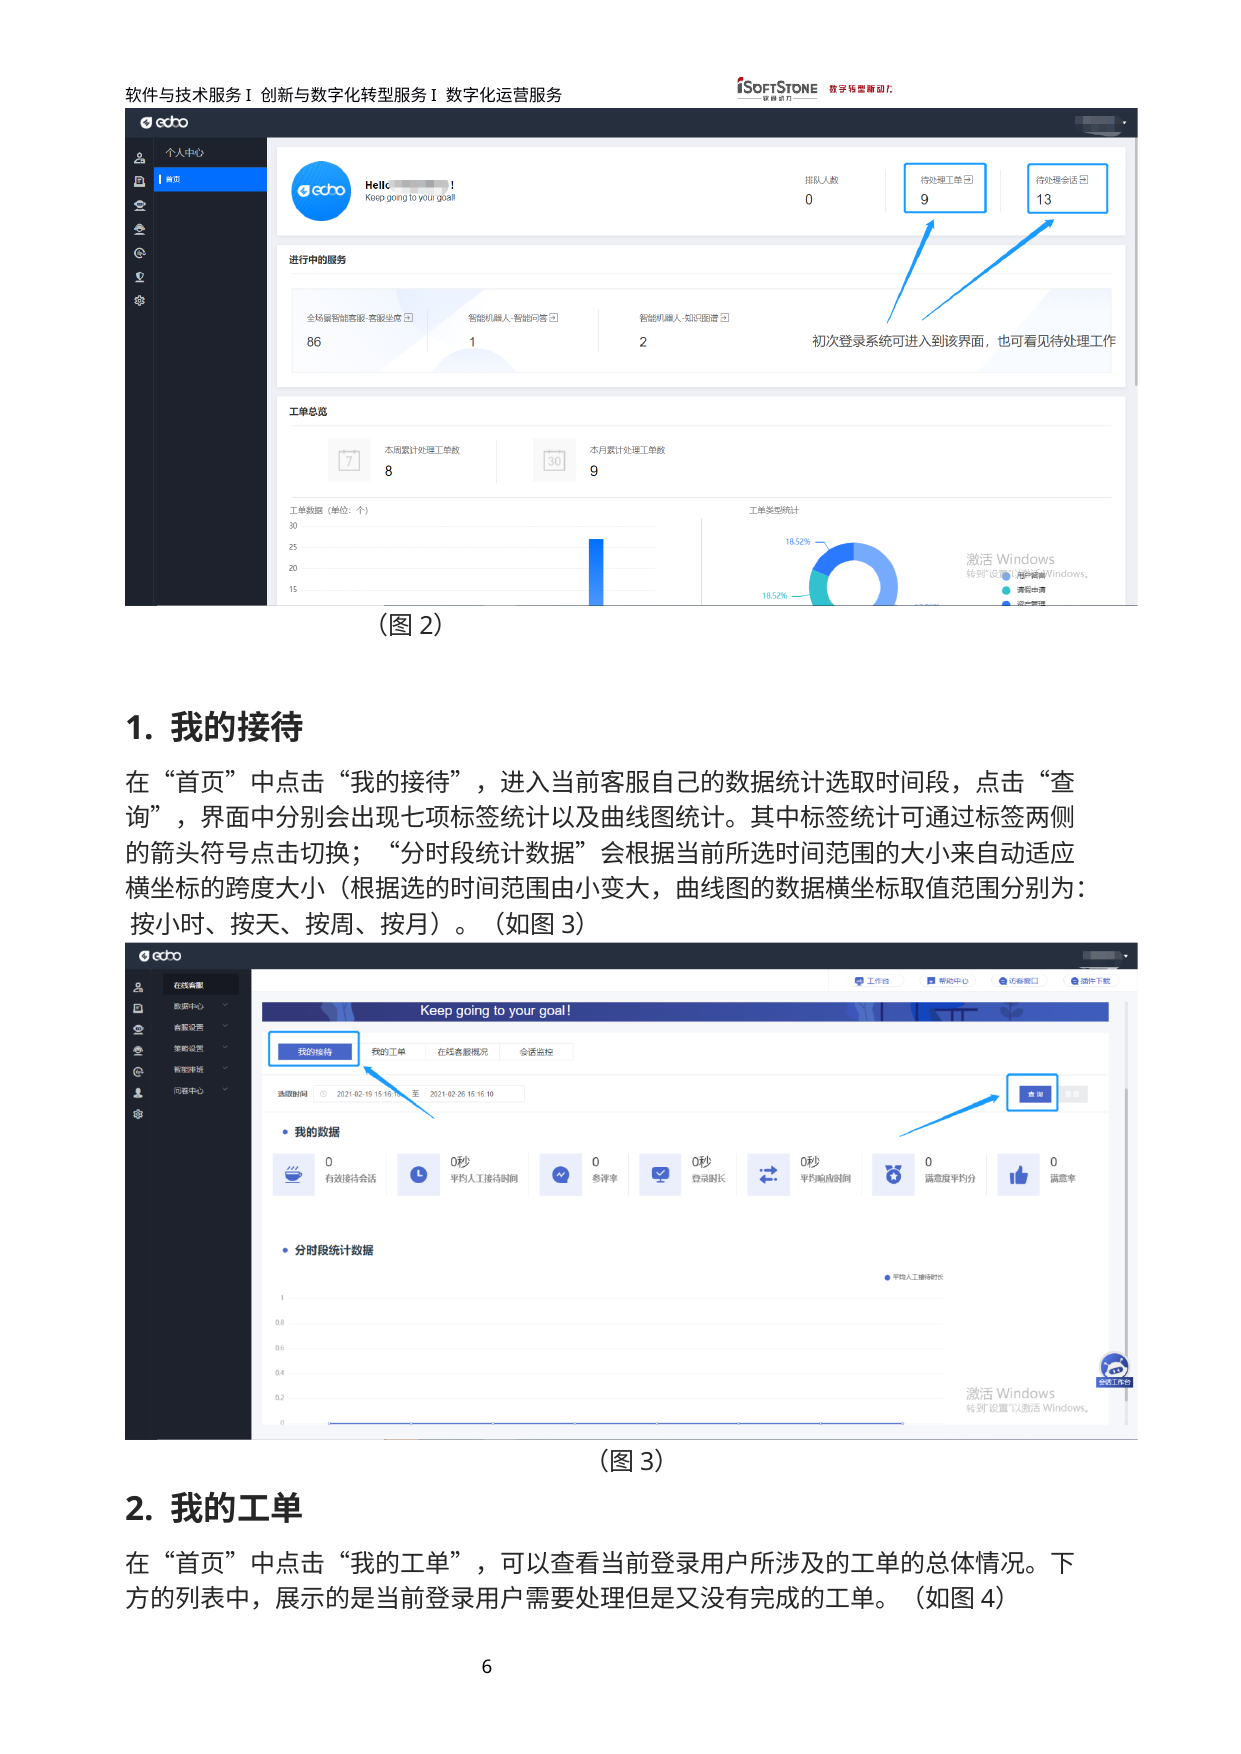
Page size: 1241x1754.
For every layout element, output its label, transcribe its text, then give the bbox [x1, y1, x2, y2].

picture [737, 77, 893, 101]
list 在“首页”中点击“我的接待”，进入当前客服自己的数据统计选取时间段，点击“查询”，界面中分别会出现七项标签统计以及曲线图统计。其中标签统计可通过标签两侧的箭头符号点击切换；“分时段统计数据”会根据当前所选时间范围的大小来自动适应横坐标的跨度大小（根据选的时间范围由小变大，曲线图的数据横坐标取值范围分别为： 按小时、按天、按周、按月）。（如图 3） [125, 763, 1092, 941]
subtitle 我的接待 [125, 700, 697, 749]
picture [125, 942, 1138, 1440]
list 在“首页”中点击“我的工单”，可以查看当前登录用户所涉及的工单的总体情况。下方的列表中，展示的是当前登录用户需要处理但是又没有完成的工单。（如图 4） [125, 1544, 1092, 1615]
text （图 3） [125, 1442, 1138, 1478]
text （图 2） [125, 606, 697, 642]
picture [125, 108, 1138, 606]
subtitle 我的工单 [125, 1482, 1138, 1530]
